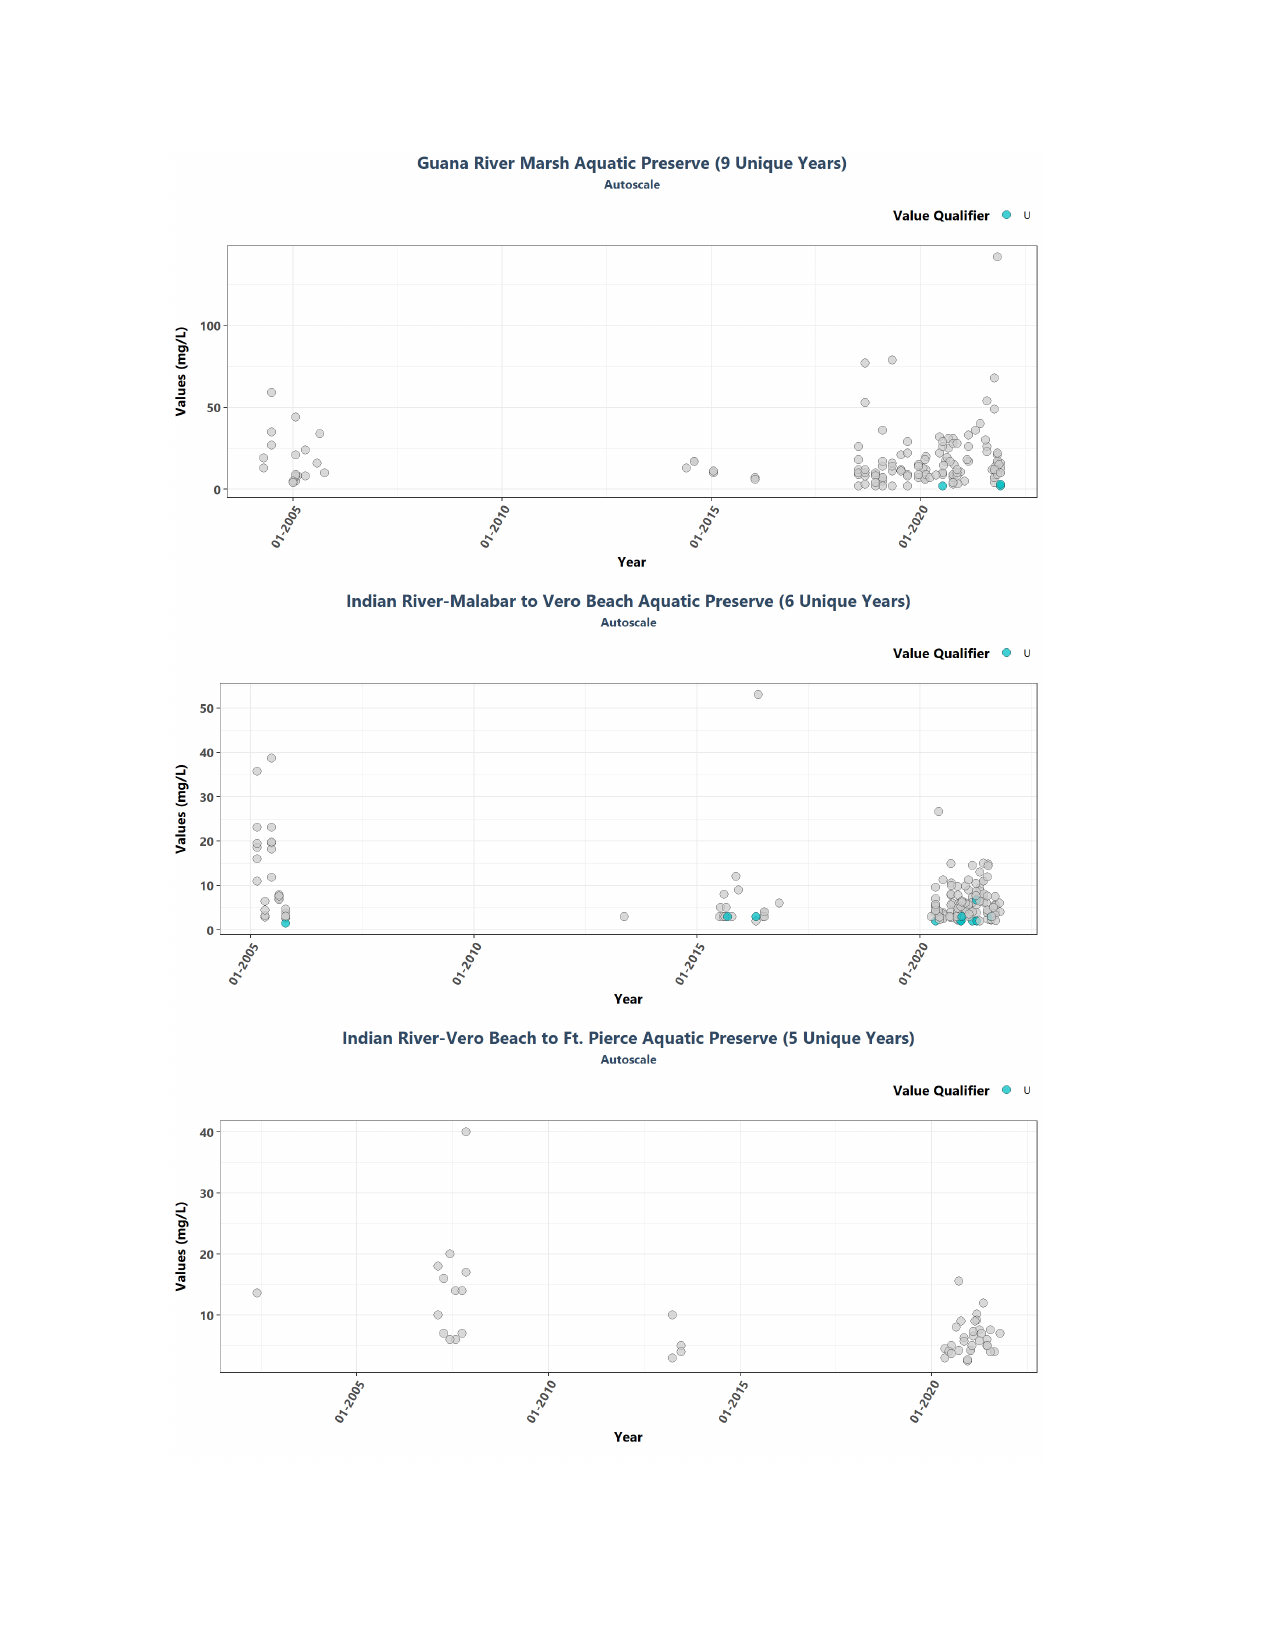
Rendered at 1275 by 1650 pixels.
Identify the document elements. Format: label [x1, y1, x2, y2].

picture [168, 150, 1044, 1463]
